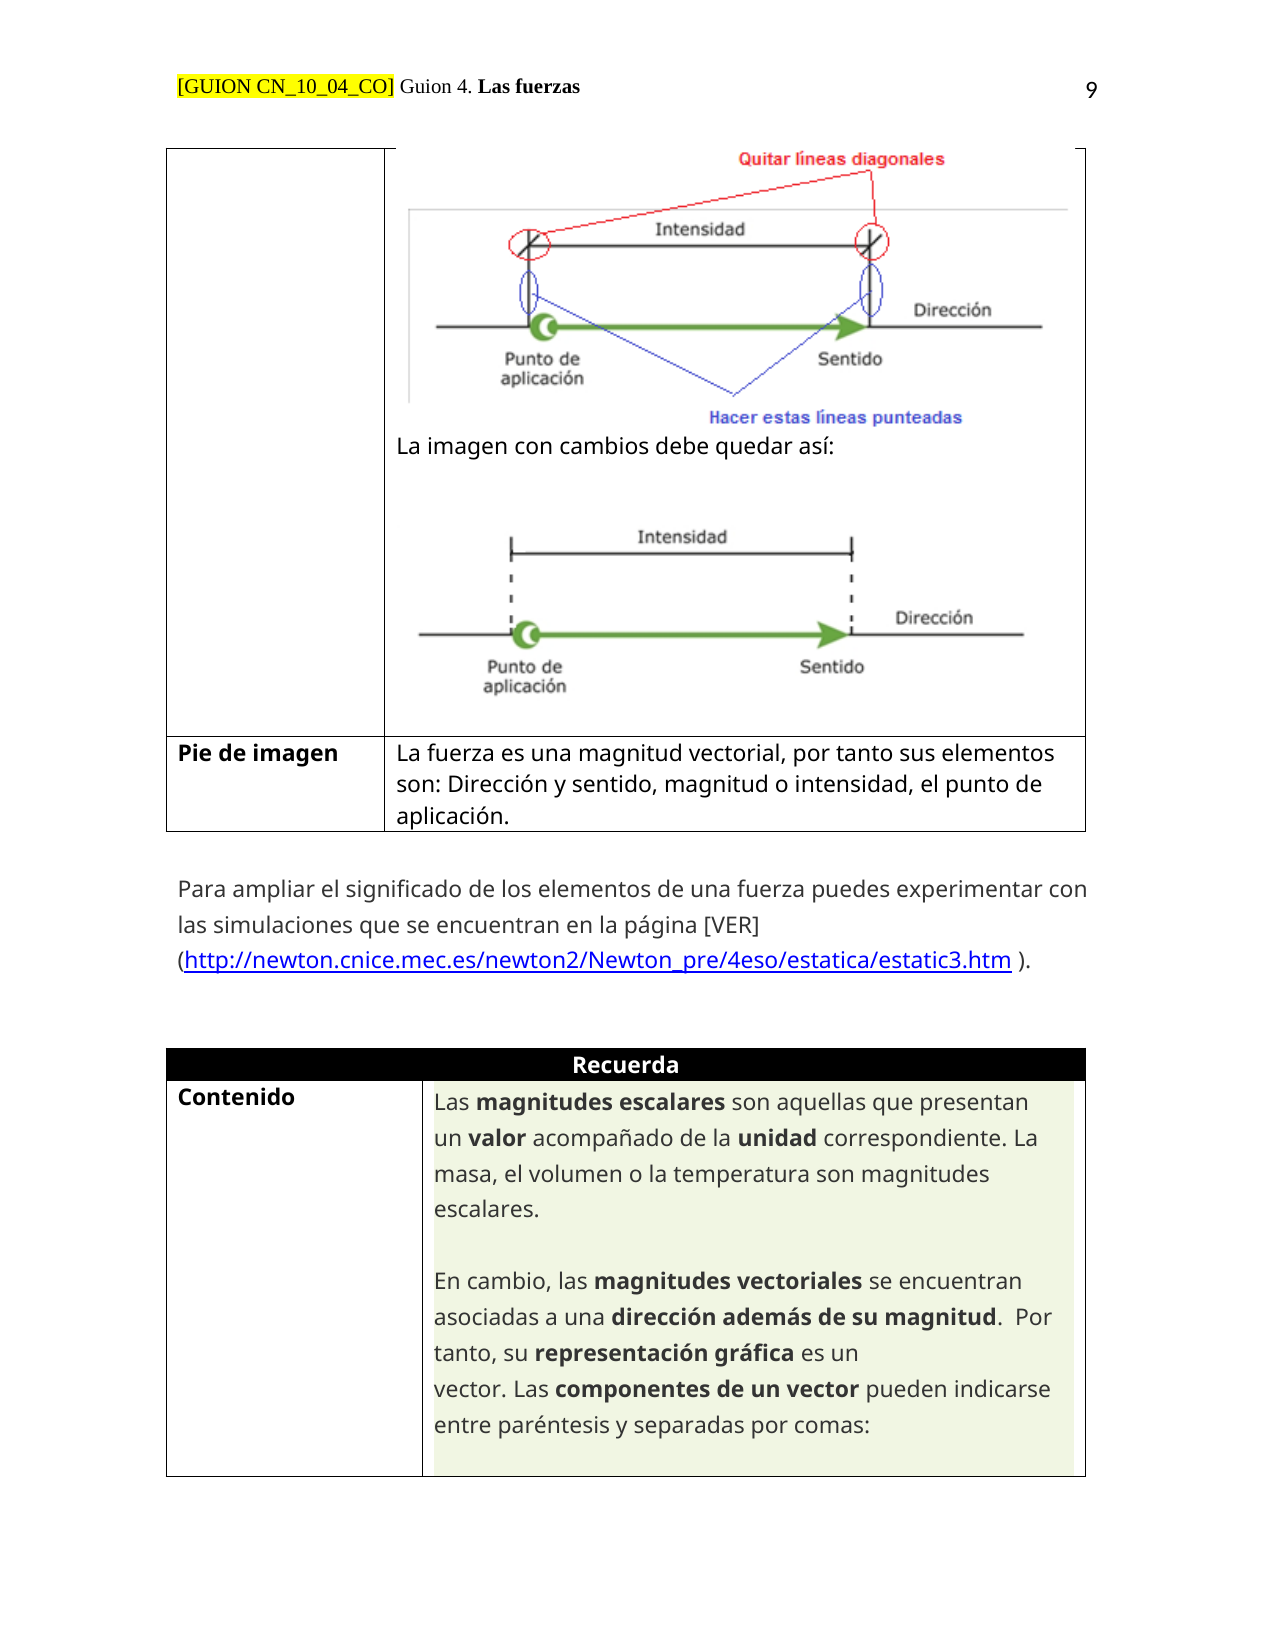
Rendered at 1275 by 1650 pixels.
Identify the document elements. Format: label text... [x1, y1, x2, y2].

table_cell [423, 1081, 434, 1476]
table_header Recuerda [167, 1049, 1085, 1080]
table_cell Pie de imagen [167, 737, 384, 831]
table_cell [167, 149, 384, 736]
picture [396, 523, 1034, 705]
table_cell La fuerza es una magnitud vectorial, por tanto sus elementos son: Dirección y sentido, magnitud o intensidad, el punto de aplicación. [385, 737, 1085, 831]
table_cell Contenido [167, 1081, 422, 1476]
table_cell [385, 149, 1085, 736]
picture [396, 148, 1076, 430]
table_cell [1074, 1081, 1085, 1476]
text Para ampliar el significado de los elementos de una fuerza puedes experimentar con las simulaciones que se encuentran en la página [VER] (http://newton.cnice.mec.es/newton2/Newton_pre/4eso/estatica/estatic3.htm ). [177, 868, 1098, 976]
